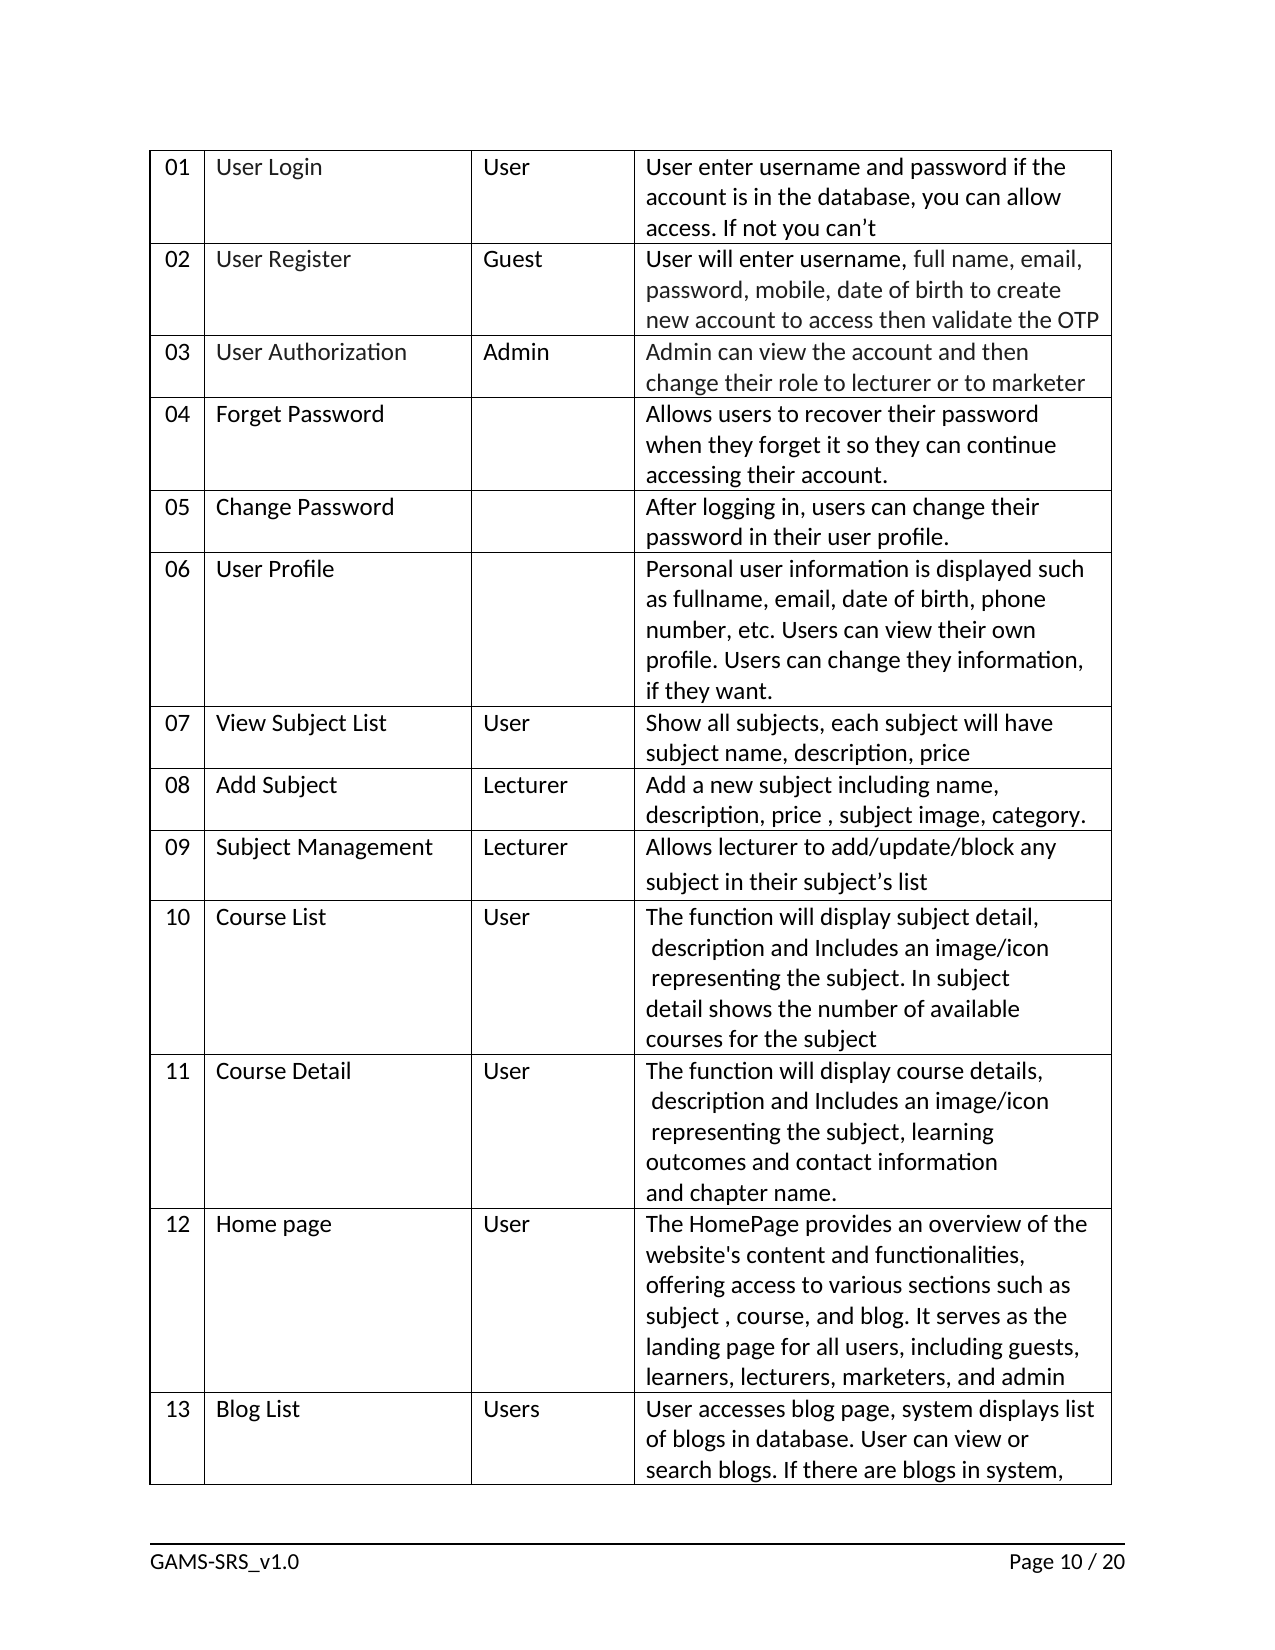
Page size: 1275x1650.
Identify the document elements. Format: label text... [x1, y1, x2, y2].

table_cell User Authorization [205, 336, 471, 397]
table_cell Home page [205, 1209, 471, 1392]
table_cell Personal user information is displayed such as fullname, email, date of birth, phone number, etc. Users can view their own profile. Users can change they information, if they want. [635, 553, 1111, 706]
table_cell 06 [151, 553, 204, 706]
table_cell [472, 553, 634, 706]
table_cell The function will display subject detail, description and Includes an image/icon representing the subject. In subject detail shows the number of available courses for the subject [877, 901, 1111, 1054]
table_cell The HomePage provides an overview of the website's content and functionalities, offering access to various sections such as subject , course, and blog. It serves as the landing page for all users, including guests, learners, lecturers, marketers, and admin [635, 1209, 1111, 1392]
table_cell Course List [205, 901, 471, 1054]
table_cell View Subject List [205, 707, 471, 768]
table_cell 01 [151, 151, 204, 243]
table_cell Show all subjects, each subject will have subject name, description, price [635, 707, 1111, 768]
table_cell [472, 398, 634, 490]
table_cell 12 [151, 1209, 204, 1392]
table_cell Admin [472, 336, 634, 397]
table_cell Allows users to recover their password when they forget it so they can continue accessing their account. [888, 398, 1111, 490]
table_cell User Login [205, 151, 471, 243]
table_cell 13 [151, 1393, 204, 1484]
table_cell Users [472, 1393, 634, 1484]
table_cell Lecturer [472, 769, 634, 830]
table_cell Admin can view the account and then change their role to lecturer or to marketer [1029, 336, 1111, 397]
table_cell User enter username and password if the account is in the database, you can allow access. If not you can’t [635, 151, 1111, 243]
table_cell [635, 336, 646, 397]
table_cell Change Password [205, 491, 471, 552]
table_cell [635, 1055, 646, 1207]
table_cell User [472, 1055, 634, 1207]
table_cell 07 [151, 707, 204, 768]
table_cell 11 [151, 1055, 204, 1207]
table_cell 10 [151, 901, 204, 1054]
table_cell 03 [151, 336, 204, 397]
table_cell User [472, 151, 634, 243]
table_cell Allows lecturer to add/update/block any subject in their subject’s list [635, 831, 1111, 900]
table_cell After logging in, users can change their password in their user profile. [950, 491, 1111, 552]
table_cell 09 [151, 831, 204, 900]
table_cell User Profile [205, 553, 471, 706]
table_cell User [472, 901, 634, 1054]
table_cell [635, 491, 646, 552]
table_cell Add Subject [205, 769, 471, 830]
table_cell Course Detail [205, 1055, 471, 1207]
table_cell User [472, 1209, 634, 1392]
table_cell 08 [151, 769, 204, 830]
table_cell Blog List [205, 1393, 471, 1484]
table_cell User Register [205, 244, 471, 335]
table_cell Forget Password [205, 398, 471, 490]
table_cell Add a new subject including name, description, price , subject image, category. [635, 769, 1111, 830]
table_cell 02 [151, 244, 204, 335]
table_cell User [472, 707, 634, 768]
table_cell [472, 491, 634, 552]
table_cell The function will display course details, description and Includes an image/icon representing the subject, learning outcomes and contact information and chapter name. [837, 1055, 1111, 1207]
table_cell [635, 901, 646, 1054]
table_cell Guest [472, 244, 634, 335]
table_cell Subject Management [205, 831, 471, 900]
table_cell Lecturer [472, 831, 634, 900]
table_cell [635, 1393, 1111, 1484]
table_cell 04 [151, 398, 204, 490]
table_cell 05 [151, 491, 204, 552]
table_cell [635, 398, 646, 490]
table_cell User will enter username, full name, email, password, mobile, date of birth to create new account to access then validate the OTP [635, 244, 913, 335]
